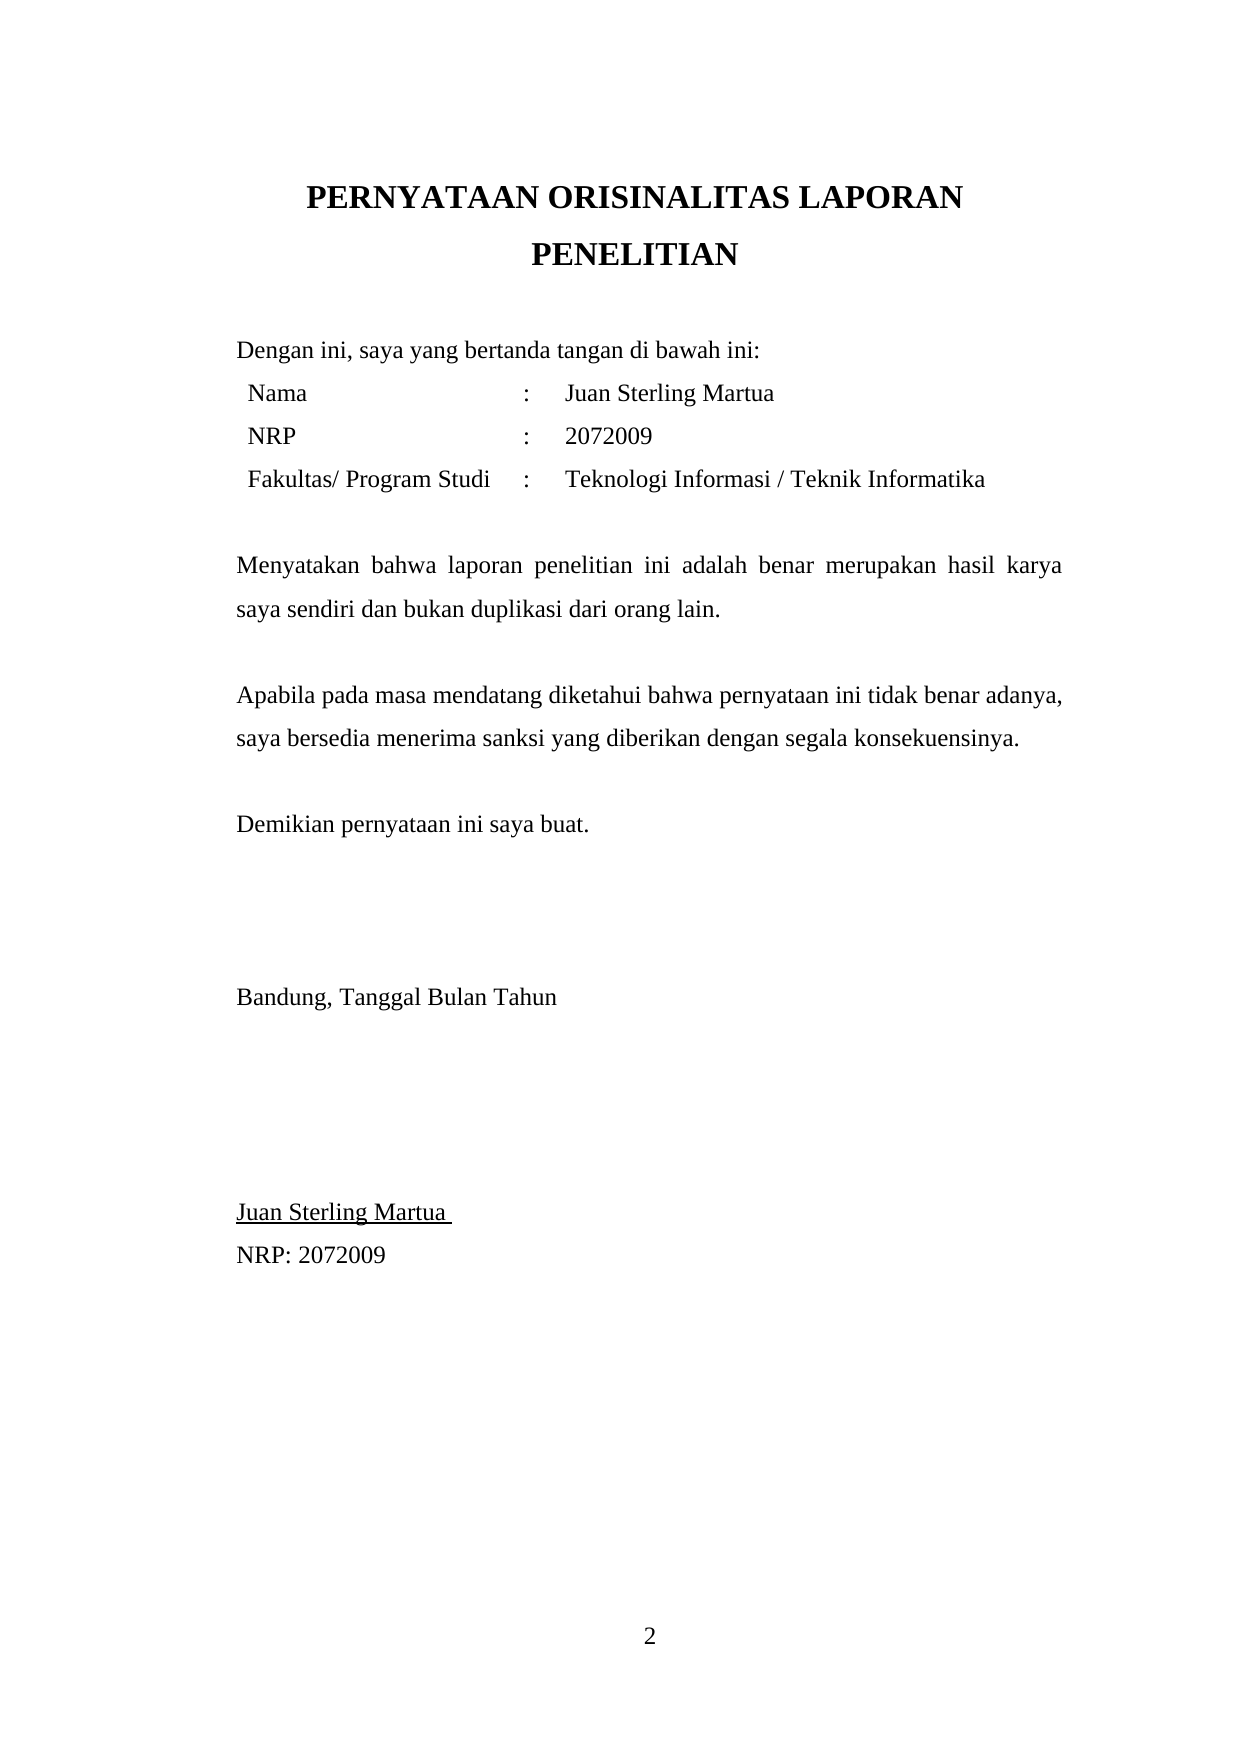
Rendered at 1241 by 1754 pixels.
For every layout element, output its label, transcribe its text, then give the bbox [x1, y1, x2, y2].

text Demikian pernyataan ini saya buat. [236, 809, 1063, 838]
text NRP: 2072009 [236, 1241, 1063, 1269]
table_header Nama [236, 379, 512, 421]
table_cell NRP [236, 421, 512, 464]
table_cell Teknologi Informasi / Teknik Informatika [554, 465, 1063, 507]
table_cell 2072009 [554, 421, 1063, 464]
table_header : [512, 379, 553, 421]
text Menyatakan bahwa laporan penelitian ini adalah benar merupakan hasil karya saya sendiri dan bukan duplikasi dari orang lain. [236, 551, 1063, 622]
table_header Juan Sterling Martua [554, 379, 1063, 421]
subtitle PERNYATAAN ORISINALITAS LAPORAN PENELITIAN [207, 177, 1063, 273]
text Dengan ini, saya yang bertanda tangan di bawah ini: [236, 335, 1063, 364]
text Juan Sterling Martua [236, 1197, 1063, 1226]
table_cell Fakultas/ Program Studi [236, 465, 512, 507]
table_cell : [512, 421, 553, 464]
table_cell : [512, 465, 553, 507]
text Apabila pada masa mendatang diketahui bahwa pernyataan ini tidak benar adanya, saya bersedia menerima sanksi yang diberikan dengan segala konsekuensinya. [236, 680, 1063, 752]
text Bandung, Tanggal Bulan Tahun [236, 982, 1063, 1011]
